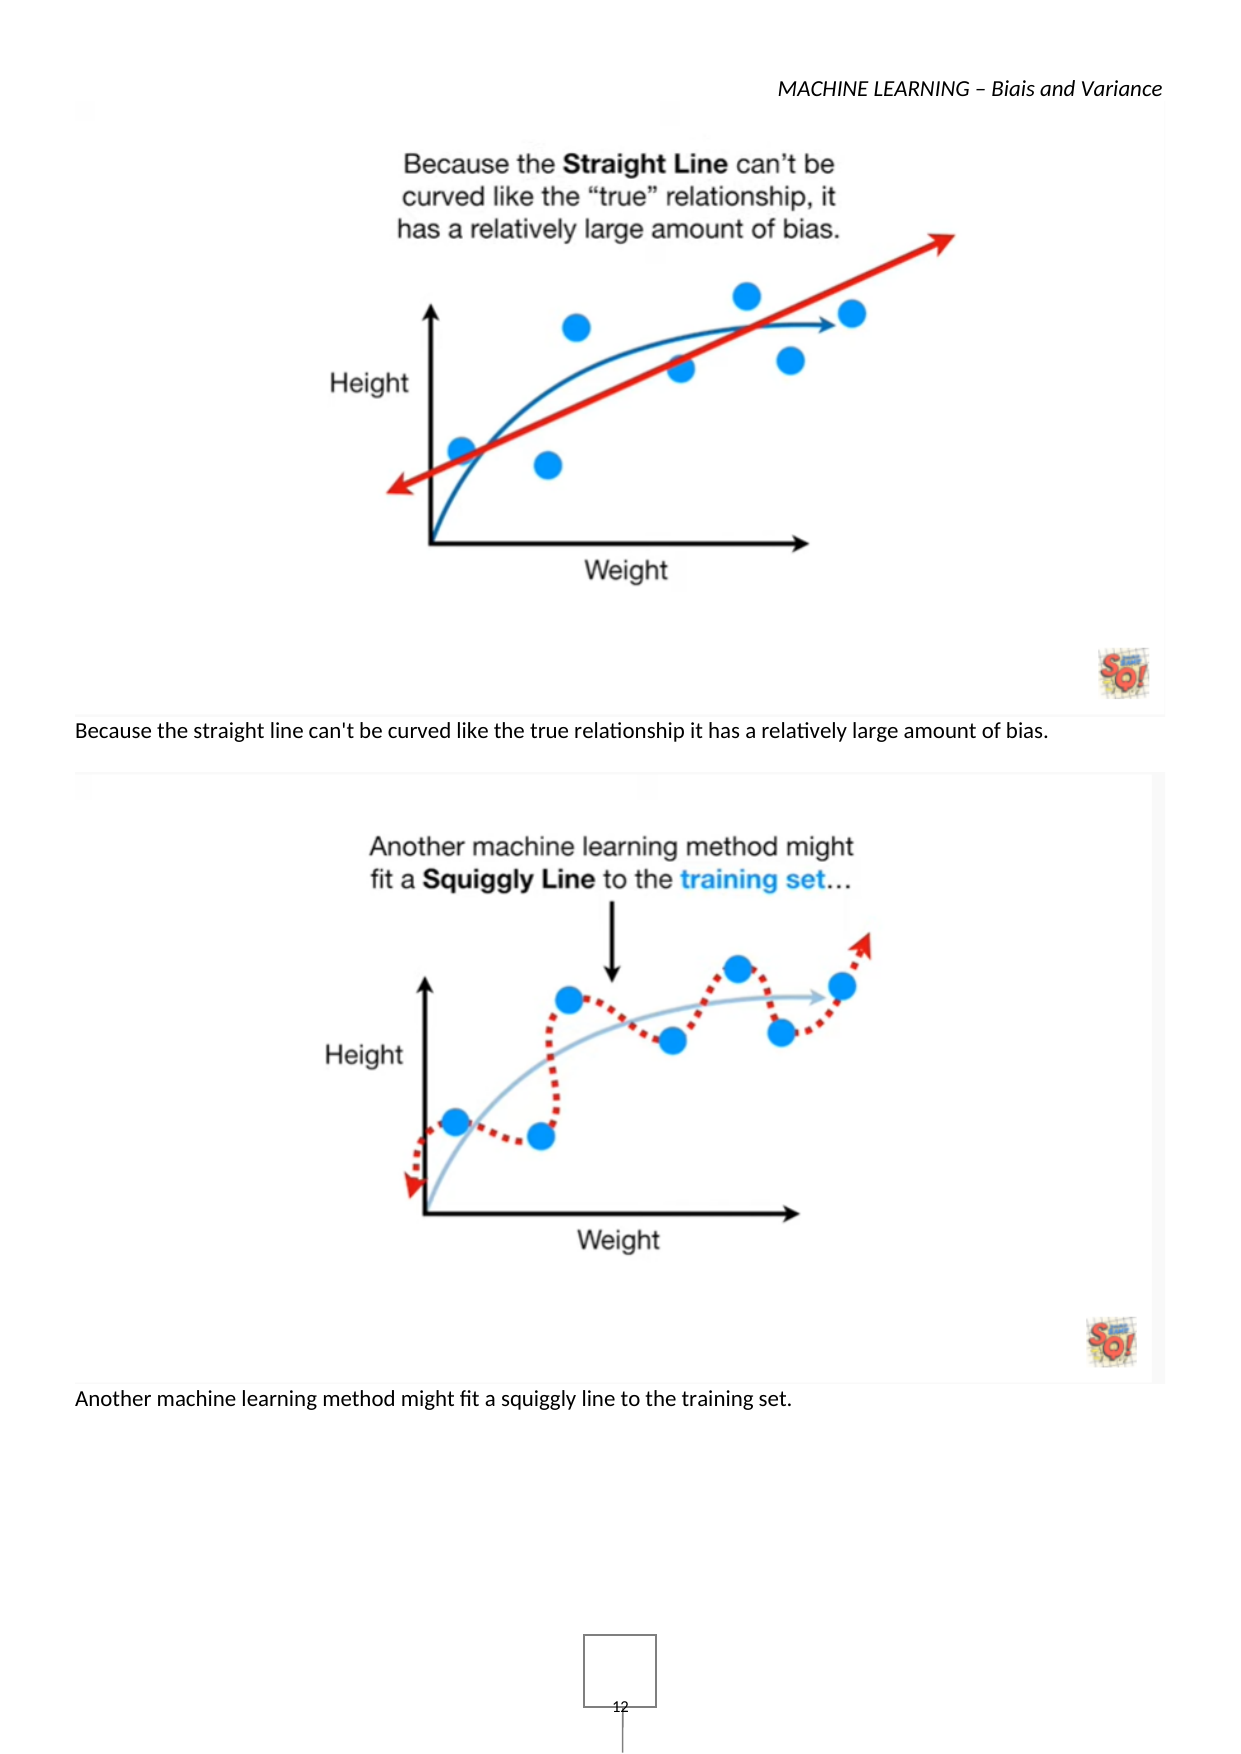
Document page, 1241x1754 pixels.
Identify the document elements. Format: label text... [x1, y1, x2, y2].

text Another machine learning method might fit a squiggly line to the training set. [75, 1384, 1165, 1412]
picture [75, 101, 1166, 717]
picture [75, 772, 1166, 1384]
text Because the straight line can't be curved like the true relationship it has a relatively large amount of bias. [75, 717, 1165, 744]
